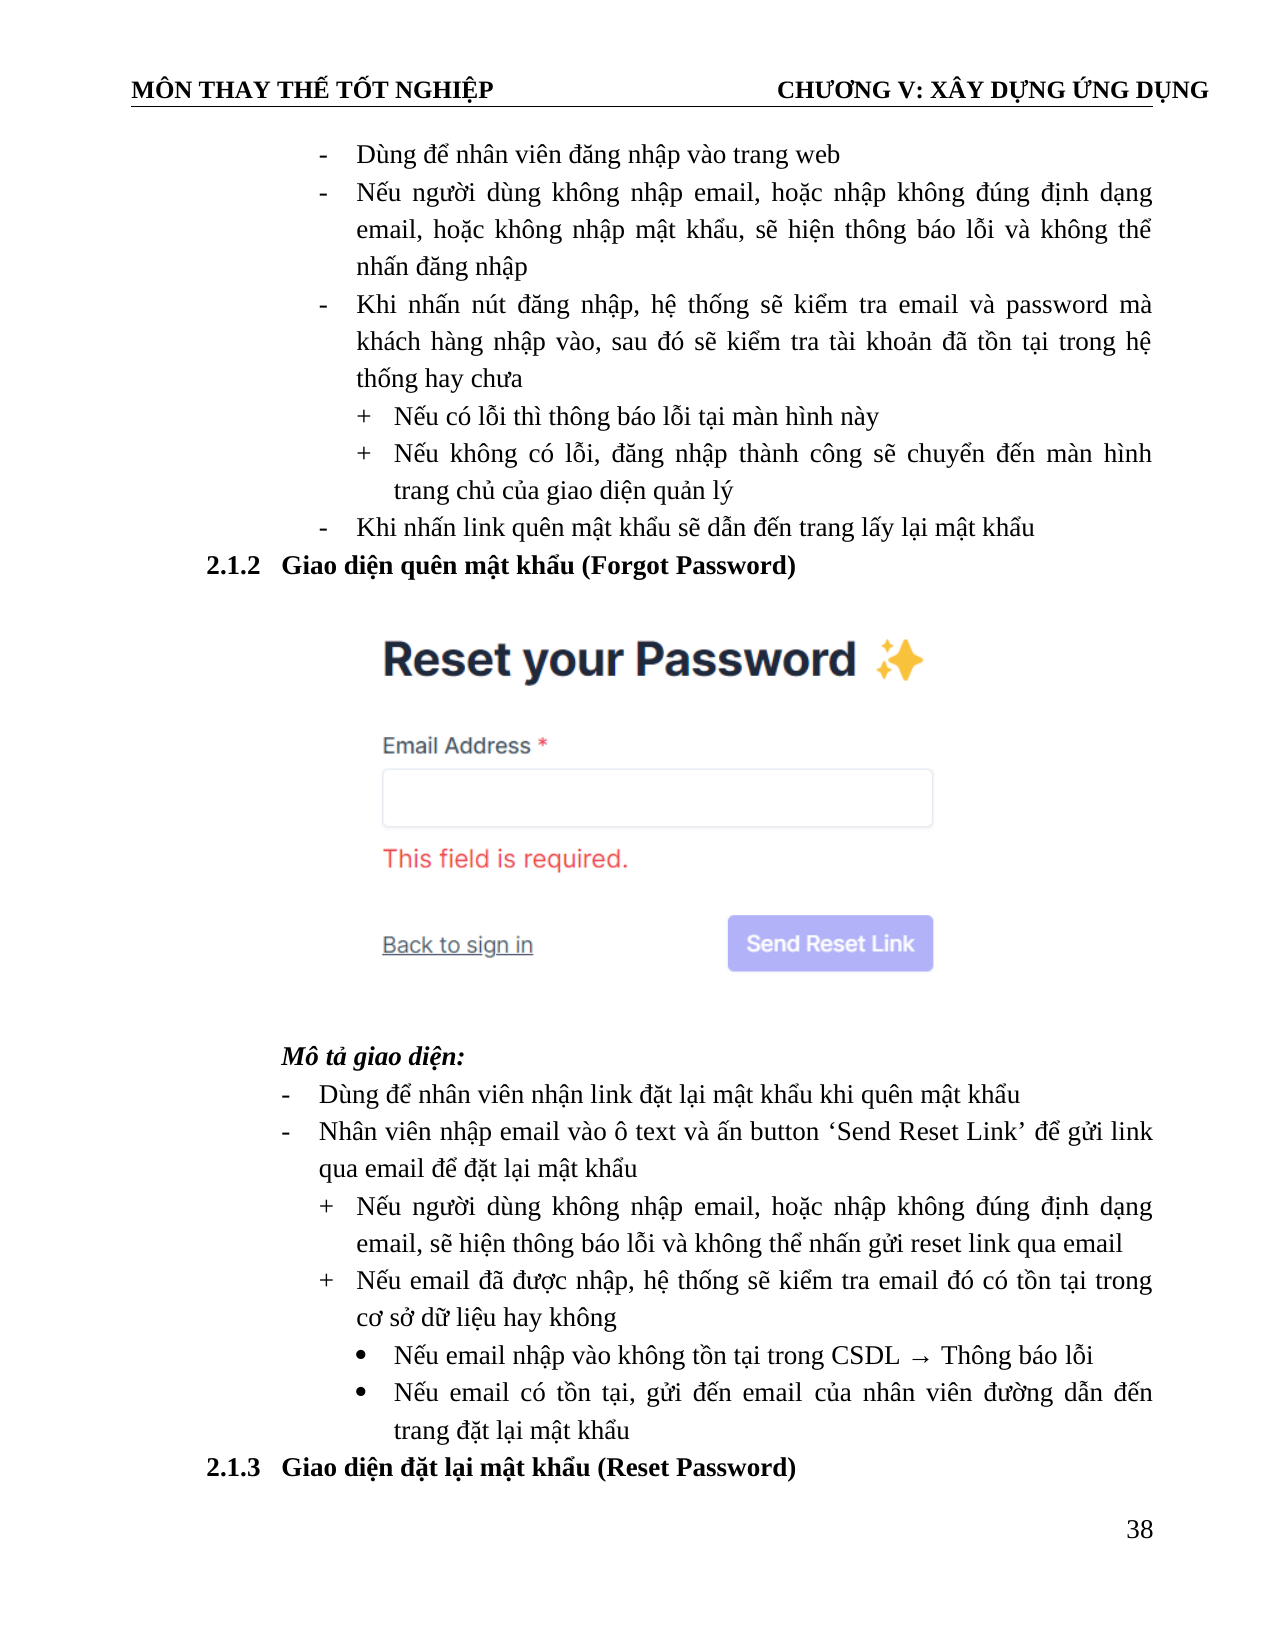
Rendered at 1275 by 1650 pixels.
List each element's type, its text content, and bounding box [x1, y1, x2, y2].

picture [356, 602, 971, 1018]
list Mô tả giao diện: [281, 1041, 1153, 1072]
list Nếu email đã được nhập, hệ thống sẽ kiểm tra email đó có tồn tại trong cơ sở dữ liệu hay không [319, 1264, 1153, 1333]
list Nếu có lỗi thì thông báo lỗi tại màn hình này [356, 399, 1153, 431]
list Khi nhấn link quên mật khẩu sẽ dẫn đến trang lấy lại mật khẩu [319, 511, 1153, 543]
list Nếu người dùng không nhập email, hoặc nhập không đúng định dạng email, sẽ hiện thông báo lỗi và không thể nhấn gửi reset link qua email [319, 1190, 1153, 1258]
list Nhân viên nhập email vào ô text và ấn button ‘Send Reset Link’ để gửi link qua email để đặt lại mật khẩu [281, 1115, 1153, 1183]
list Giao diện quên mật khẩu (Forgot Password) [206, 549, 1153, 580]
list Nếu không có lỗi, đăng nhập thành công sẽ chuyển đến màn hình trang chủ của giao diện quản lý [356, 437, 1153, 505]
list Nếu email nhập vào không tồn tại trong CSDL → Thông báo lỗi [356, 1339, 1153, 1370]
list Nếu email có tồn tại, gửi đến email của nhân viên đường dẫn đến trang đặt lại mật khẩu [356, 1376, 1153, 1445]
list Khi nhấn nút đăng nhập, hệ thống sẽ kiểm tra email và password mà khách hàng nhập vào, sau đó sẽ kiểm tra tài khoản đã tồn tại trong hệ thống hay chưa [319, 288, 1153, 393]
list Giao diện đặt lại mật khẩu (Reset Password) [206, 1451, 1153, 1482]
list Dùng để nhân viên đăng nhập vào trang web [319, 138, 1153, 170]
list Nếu người dùng không nhập email, hoặc nhập không đúng định dạng email, hoặc không nhập mật khẩu, sẽ hiện thông báo lỗi và không thể nhấn đăng nhập [319, 176, 1153, 282]
list Dùng để nhân viên nhận link đặt lại mật khẩu khi quên mật khẩu [281, 1078, 1153, 1109]
